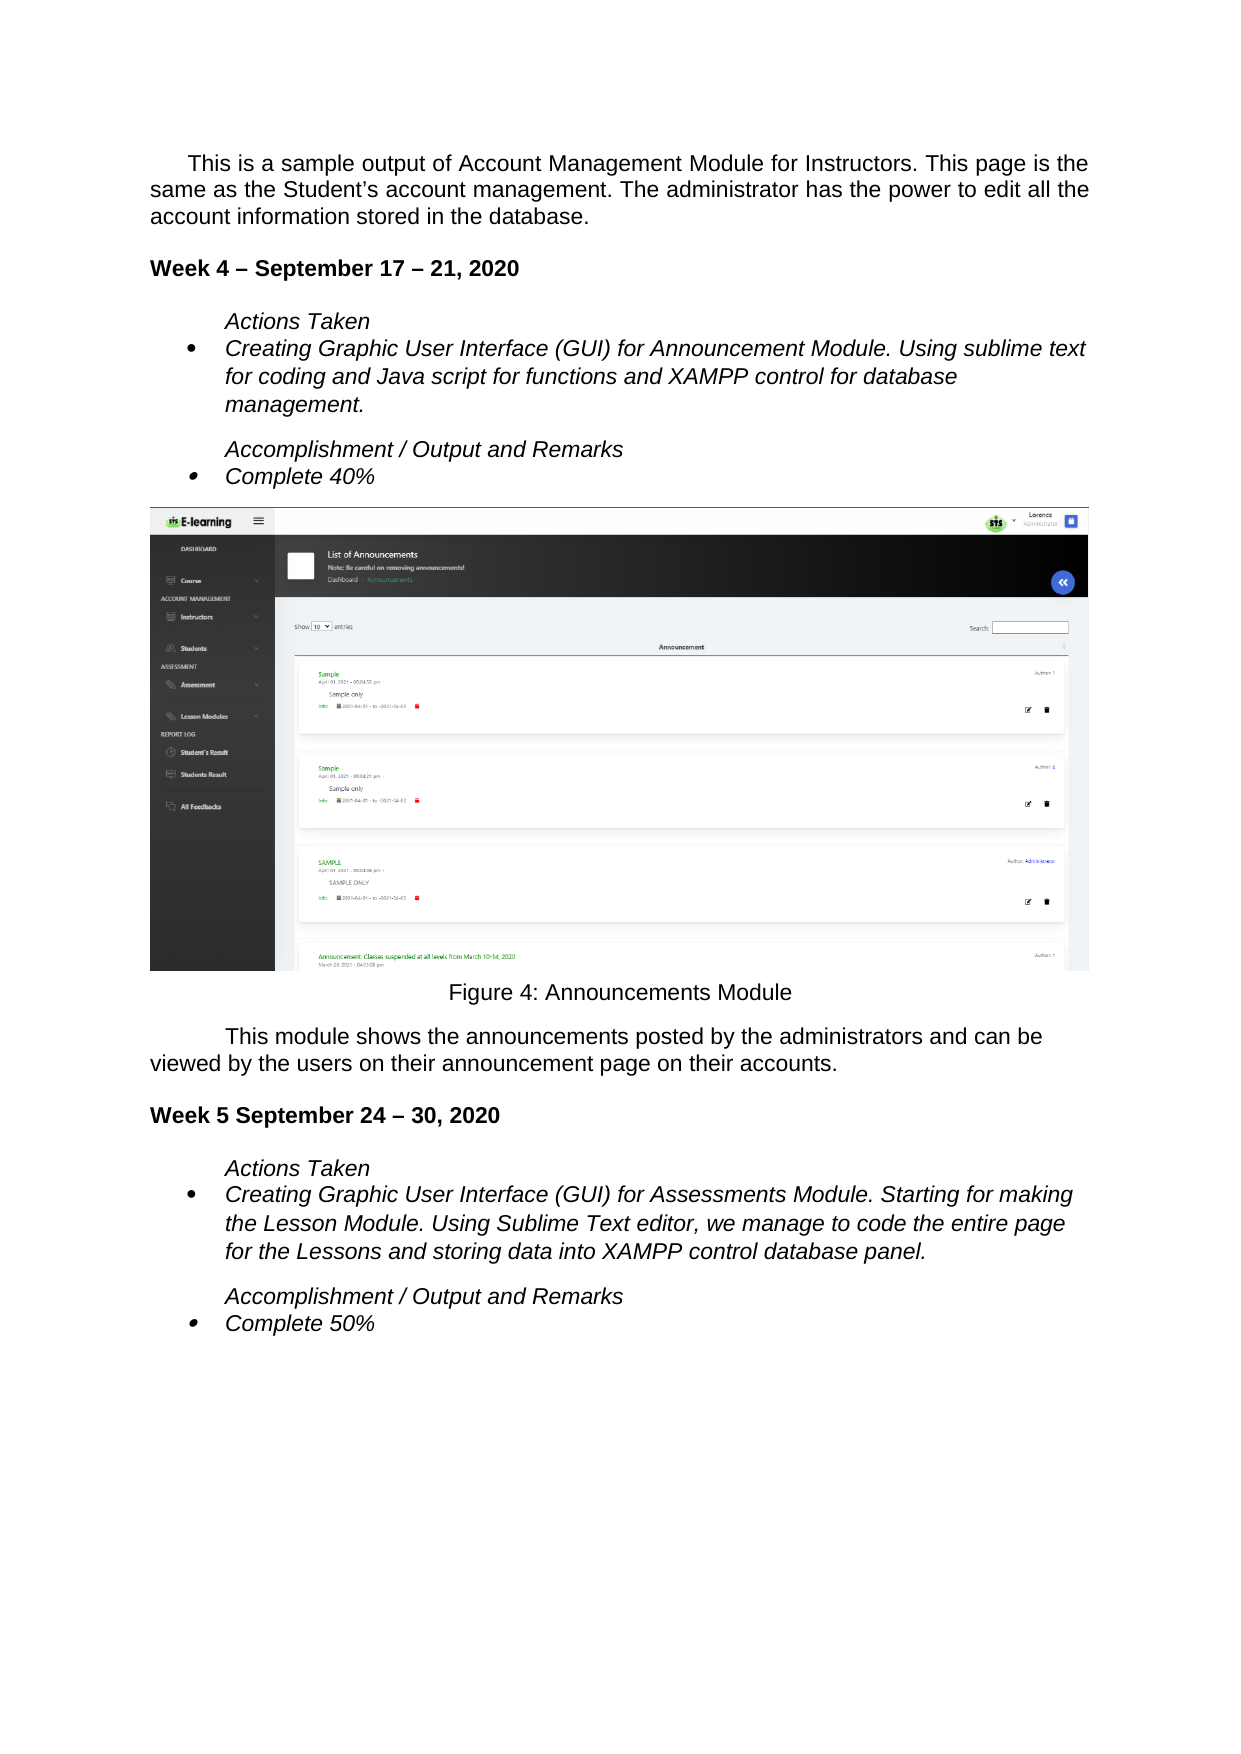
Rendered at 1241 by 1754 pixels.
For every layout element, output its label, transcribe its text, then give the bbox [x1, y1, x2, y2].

list Creating Graphic User Interface (GUI) for Announcement Module. Using sublime text for coding and Java script for functions and XAMPP control for database management. [187, 334, 1090, 418]
picture [150, 507, 1089, 971]
list Complete 40% [187, 463, 1090, 489]
list Complete 50% [187, 1309, 1090, 1336]
text This is a sample output of Account Management Module for Instructors. This page is the same as the Student’s account management. The administrator has the power to edit all the account information stored in the database. [150, 150, 1090, 229]
text This module shows the announcements posted by the administrators and can be viewed by the users on their announcement page on their accounts. [150, 1023, 1090, 1076]
text Week 5 September 24 – 30, 2020 [150, 1102, 1090, 1128]
text Actions Taken [150, 308, 1090, 334]
text Accomplishment / Output and Remarks [225, 1283, 1090, 1309]
text Actions Taken [150, 1155, 1090, 1181]
text Accomplishment / Output and Remarks [225, 436, 1090, 463]
list Creating Graphic User Interface (GUI) for Assessments Module. Starting for making the Lesson Module. Using Sublime Text editor, we manage to code the entire page for the Lessons and storing data into XAMPP control database panel. [187, 1181, 1090, 1264]
text Week 4 – September 17 – 21, 2020 [150, 255, 1090, 282]
